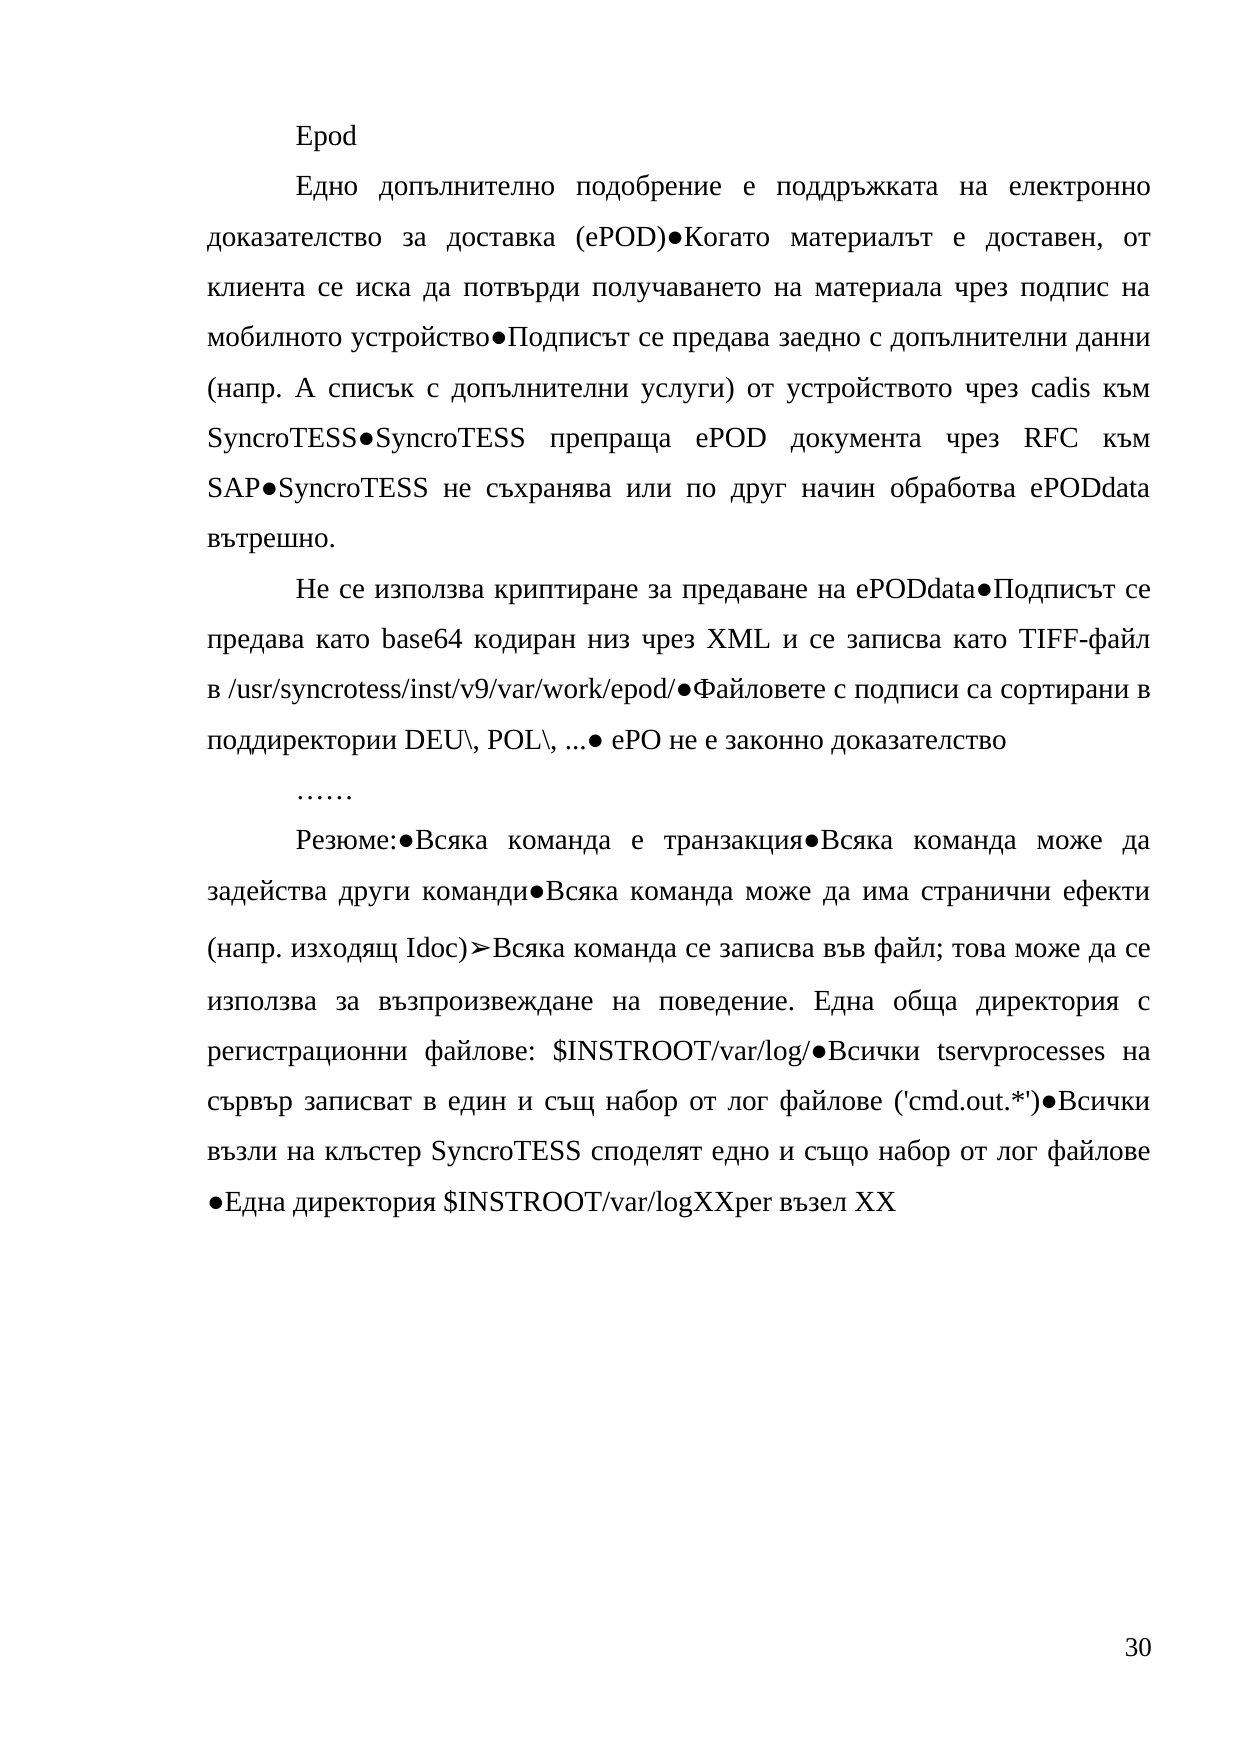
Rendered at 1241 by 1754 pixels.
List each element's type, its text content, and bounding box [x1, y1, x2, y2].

text Едно допълнително подобрение е поддръжката на електронно доказателство за доставка (ePOD)●Когато материалът е доставен, от клиента се иска да потвърди получаването на материала чрез подпис на мобилното устройство●Подписът се предава заедно с допълнителни данни (напр. A списък с допълнителни услуги) от устройството чрез cadis към SyncroTESS●SyncroTESS препраща ePOD документа чрез RFC към SAP●SyncroTESS не съхранява или по друг начин обработва ePODdata вътрешно. [207, 168, 1152, 554]
text Epod [207, 118, 1152, 152]
text …… [207, 772, 1152, 806]
text Резюме:●Всяка команда е транзакция●Всяка команда може да задейства други команди●Всяка команда може да има странични ефекти (напр. изходящ Idoc)➢Всяка команда се записва във файл; това може да се използва за възпроизвеждане на поведение. Една обща директория с регистрационни файлове: $INSTROOT/var/log/●Всички tservprocesses на сървър записват в един и същ набор от лог файлове ('cmd.out.*')●Всички възли на клъстер SyncroTESS споделят едно и също набор от лог файлове ●Една директория $INSTROOT/var/logXXper възел XX [207, 822, 1152, 1217]
text Не се използва криптиране за предаване на ePODdata●Подписът се предава като base64 кодиран низ чрез XML и се записва като TIFF-файл в /usr/syncrotess/inst/v9/var/work/epod/●Файловете с подписи са сортирани в поддиректории DEU\, POL\, ...● ePO не е законно доказателство [207, 571, 1152, 755]
